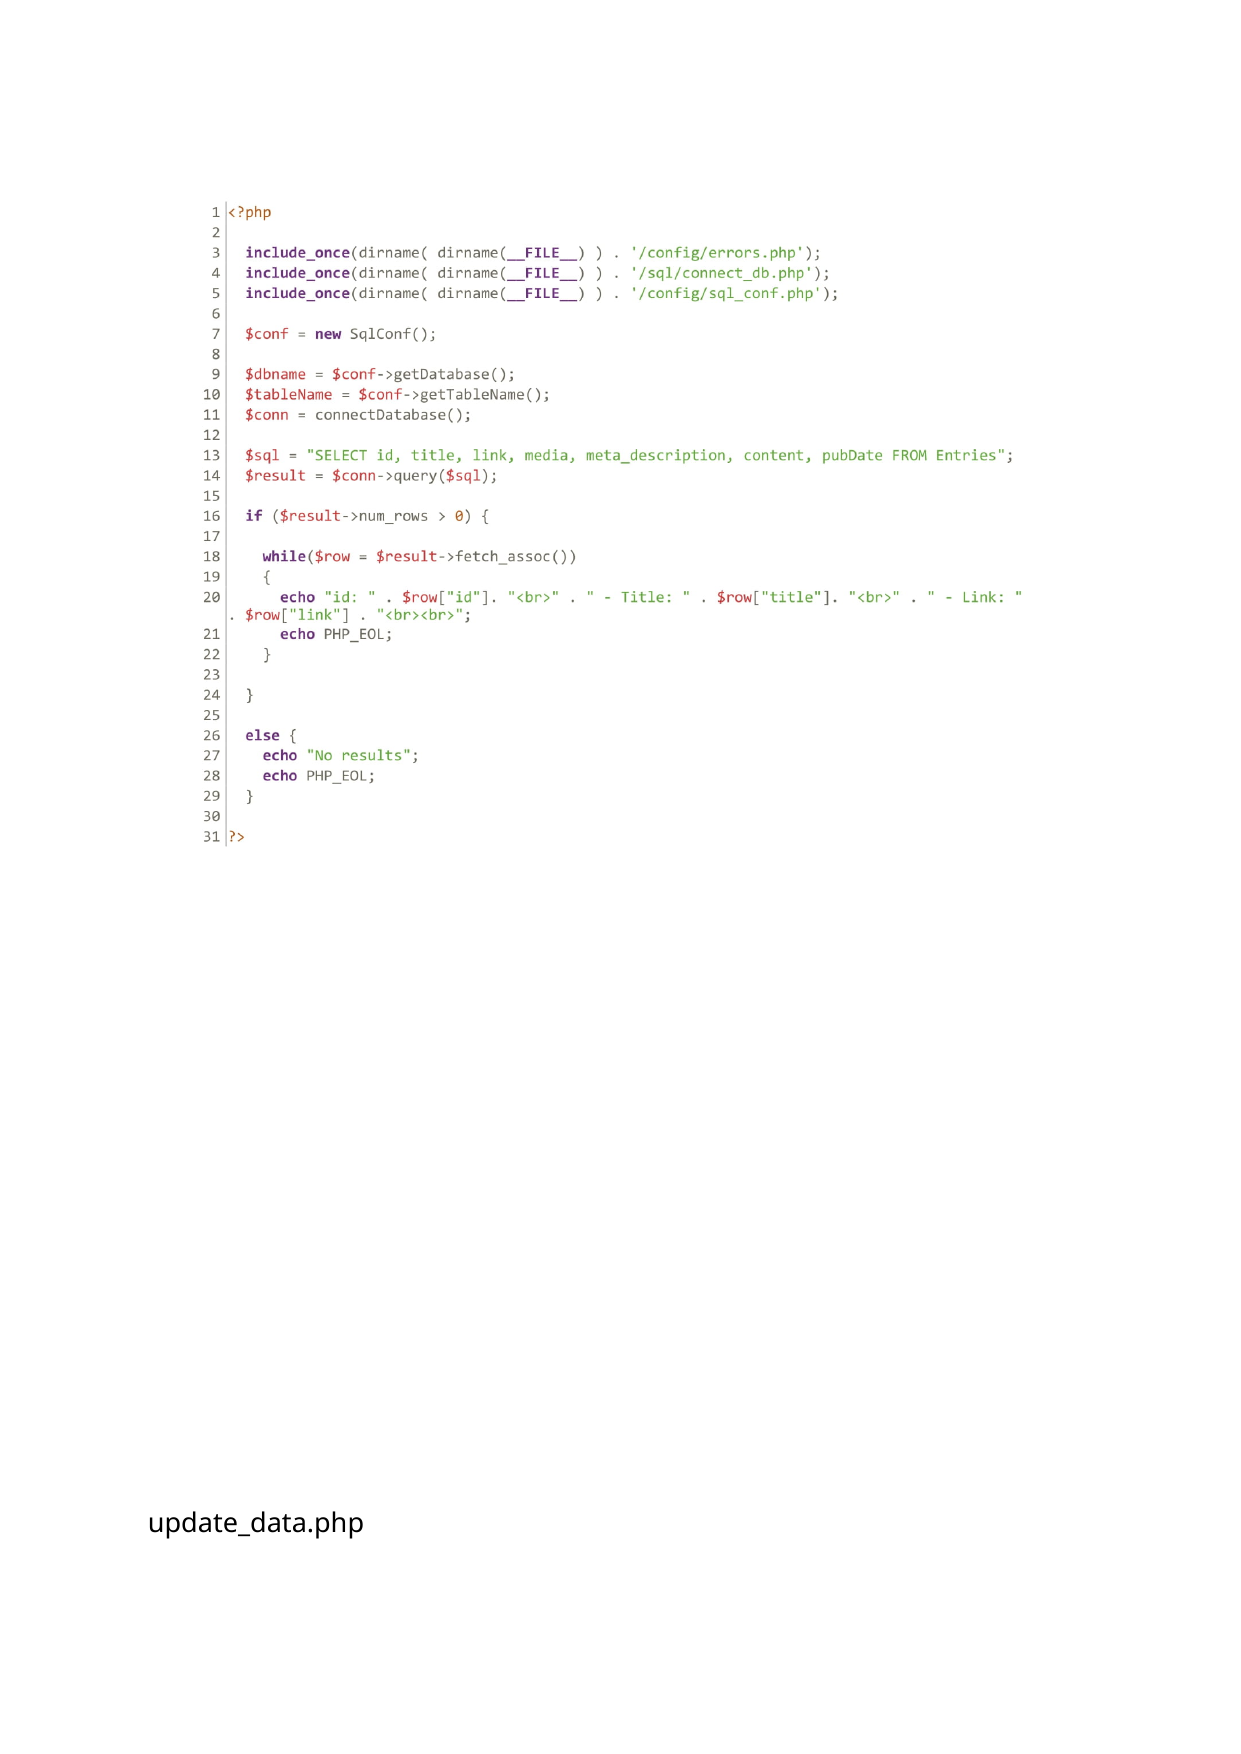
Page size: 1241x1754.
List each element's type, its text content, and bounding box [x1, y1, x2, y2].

picture [147, 147, 1093, 1484]
text update_data.php [148, 1503, 1093, 1540]
